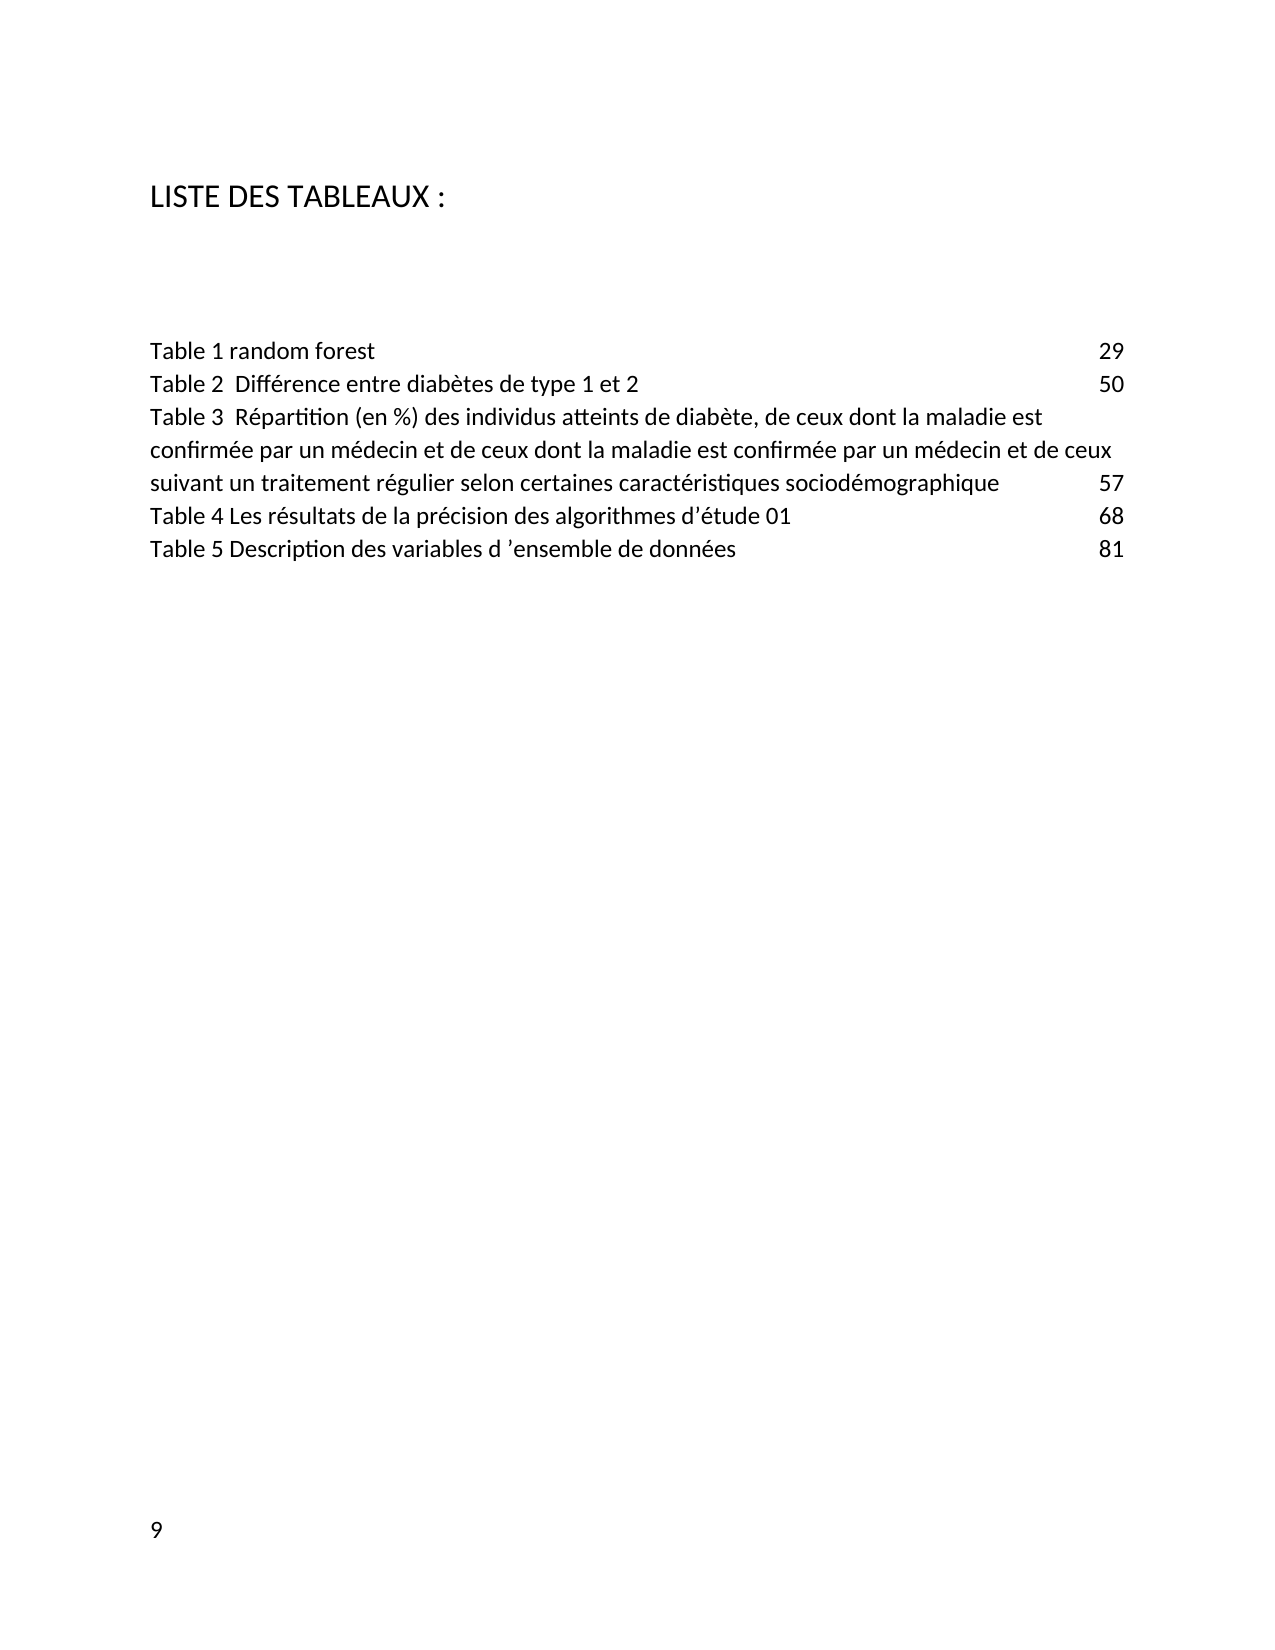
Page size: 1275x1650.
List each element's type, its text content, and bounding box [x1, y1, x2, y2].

text Table 4 Les résultats de la précision des algorithmes d’étude 01 68 [150, 500, 1125, 530]
text Table 3 Répartition (en %) des individus atteints de diabète, de ceux dont la maladie est confirmée par un médecin et de ceux dont la maladie est confirmée par un médecin et de ceux suivant un traitement régulier selon certaines caractéristiques sociodémographique 57 [150, 401, 1125, 497]
subtitle LISTE DES TABLEAUX : [150, 175, 1125, 216]
text Table 1 random forest 29 [150, 335, 1125, 366]
text Table 2 Différence entre diabètes de type 1 et 2 50 [150, 368, 1125, 399]
text Table 5 Description des variables d ’ensemble de données 81 [150, 533, 1125, 563]
